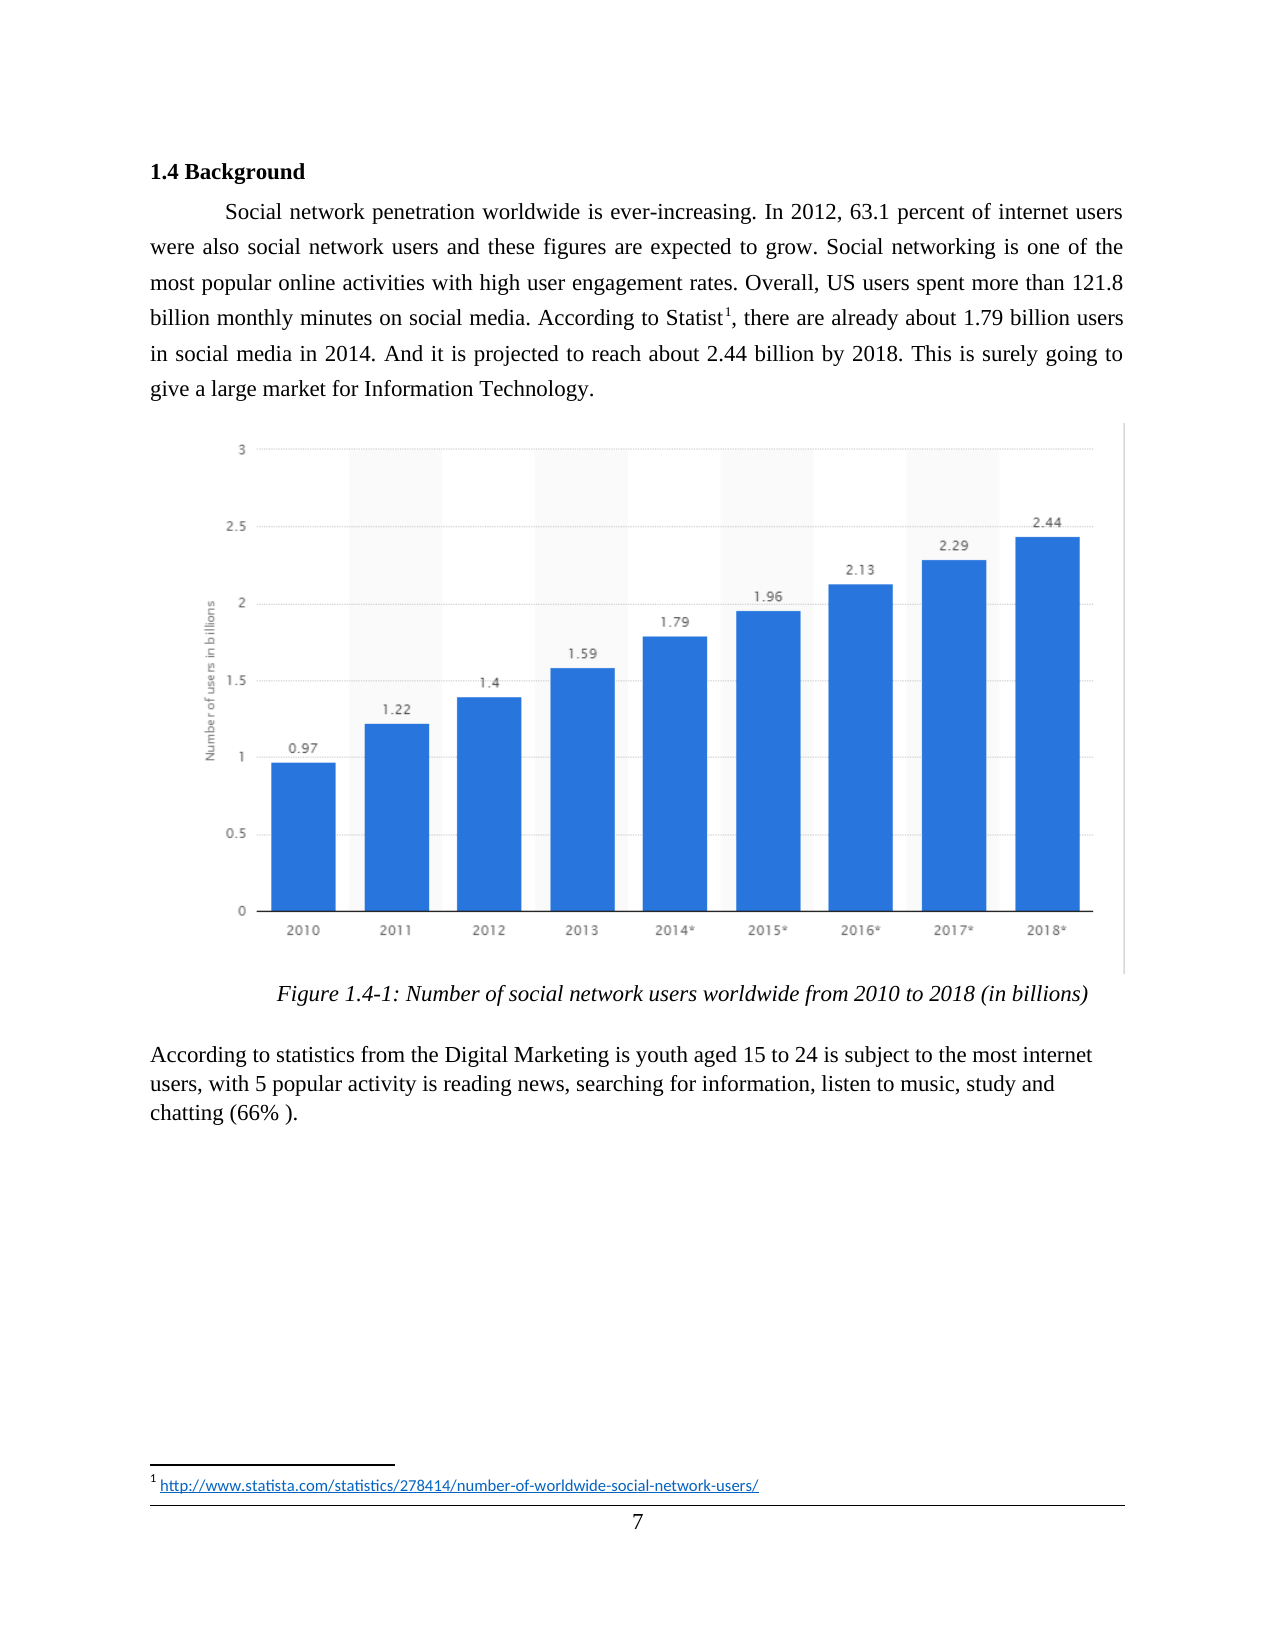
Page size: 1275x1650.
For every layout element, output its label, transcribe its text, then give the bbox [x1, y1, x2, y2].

text According to statistics from the Digital Marketing is youth aged 15 to 24 is subject to the most internet users, with 5 popular activity is reading news, searching for information, listen to music, study and chatting (66% ). [150, 1041, 1125, 1126]
text Social network penetration worldwide is ever-increasing. In 2012, 63.1 percent of internet users were also social network users and these figures are expected to grow. Social networking is one of the most popular online activities with high user engagement rates. Overall, US users spent more than 121.8 billion monthly minutes on social media. According to Statist, there are already about 1.79 billion users in social media in 2014. And it is projected to reach about 2.44 billion by 2018. This is surely going to give a large market for Information Technology. [150, 191, 1125, 403]
subtitle 1.4 Background [150, 158, 1125, 185]
picture [150, 423, 1125, 974]
